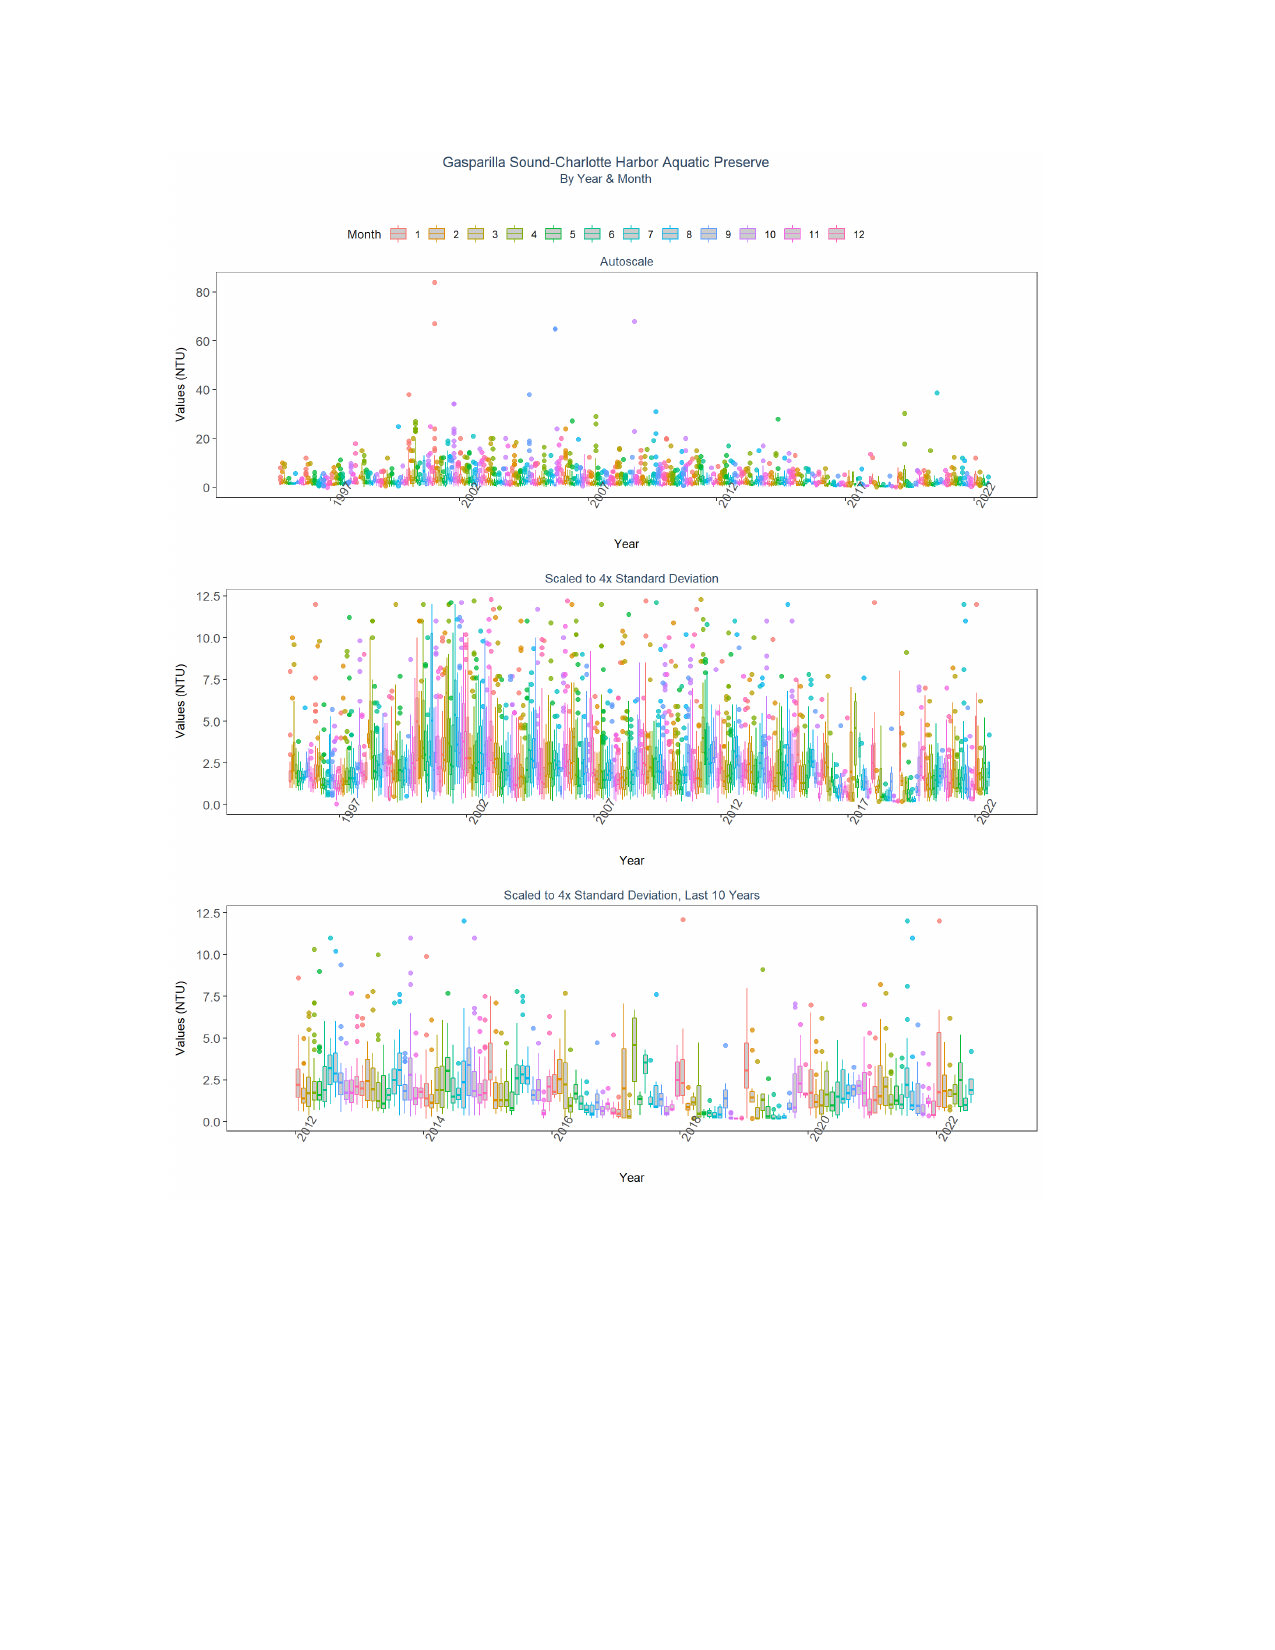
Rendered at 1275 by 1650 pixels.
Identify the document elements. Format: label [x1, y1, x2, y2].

picture [168, 150, 1044, 1200]
